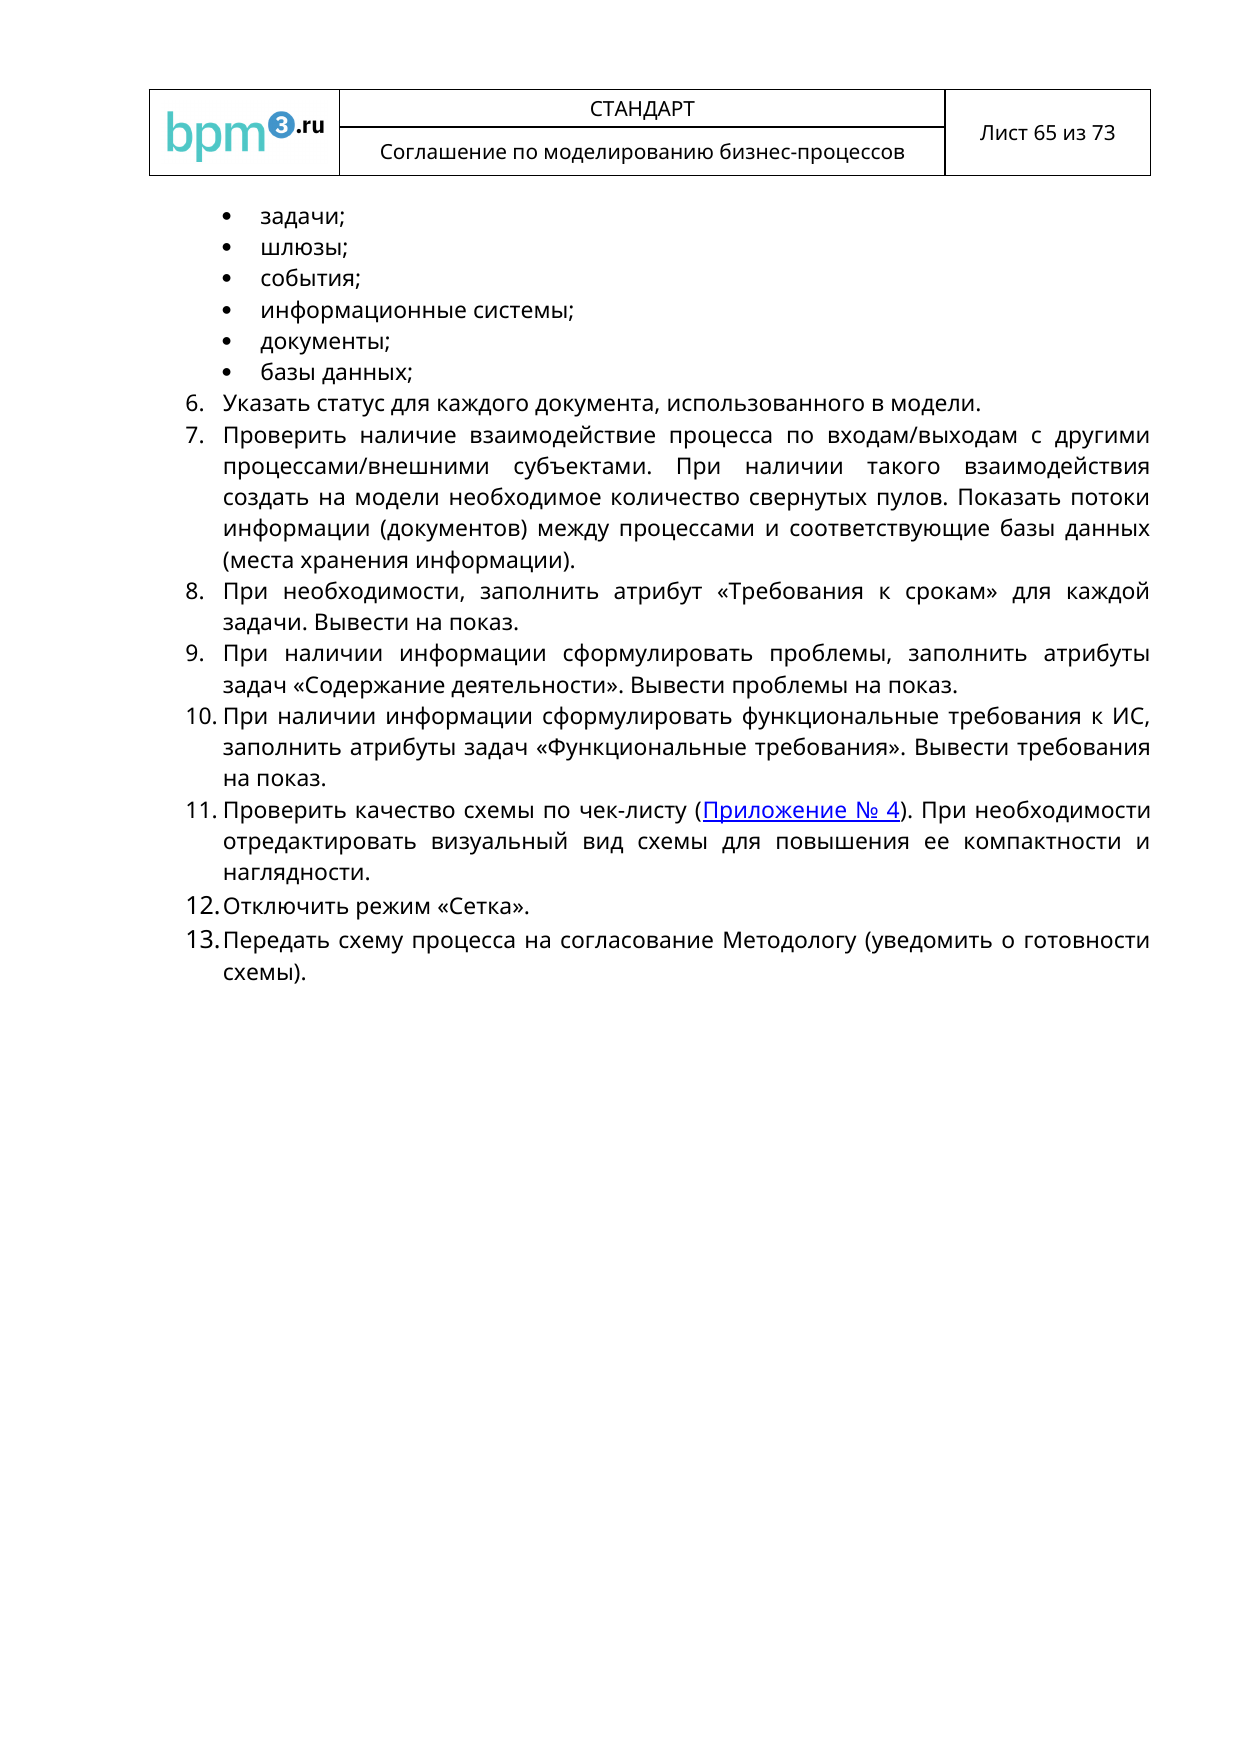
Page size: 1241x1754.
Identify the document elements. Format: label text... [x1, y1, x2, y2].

picture [161, 100, 328, 164]
list При наличии информации сформулировать функциональные требования к ИС, заполнить атрибуты задач «Функциональные требования». Вывести требования на показ. [185, 700, 1152, 793]
list Передать схему процесса на согласование Методологу (уведомить о готовности схемы). [185, 921, 1152, 987]
list При необходимости, заполнить атрибут «Требования к срокам» для каждой задачи. Вывести на показ. [185, 575, 1152, 637]
list информационные системы; [223, 293, 1152, 325]
list базы данных; [223, 356, 1152, 387]
list Отключить режим «Сетка». [185, 887, 1152, 921]
list Указать статус для каждого документа, использованного в модели. [185, 387, 1152, 418]
list документы; [223, 325, 1152, 356]
list При наличии информации сформулировать проблемы, заполнить атрибуты задач «Содержание деятельности». Вывести проблемы на показ. [185, 637, 1152, 700]
list шлюзы; [223, 231, 1152, 262]
list Проверить качество схемы по чек-листу (Приложение № 4). При необходимости отредактировать визуальный вид схемы для повышения ее компактности и наглядности. [185, 793, 1152, 887]
list события; [223, 262, 1152, 293]
list задачи; [223, 200, 1152, 231]
list Проверить наличие взаимодействие процесса по входам/выходам с другими процессами/внешними субъектами. При наличии такого взаимодействия создать на модели необходимое количество свернутых пулов. Показать потоки информации (документов) между процессами и соответствующие базы данных (места хранения информации). [185, 418, 1152, 575]
